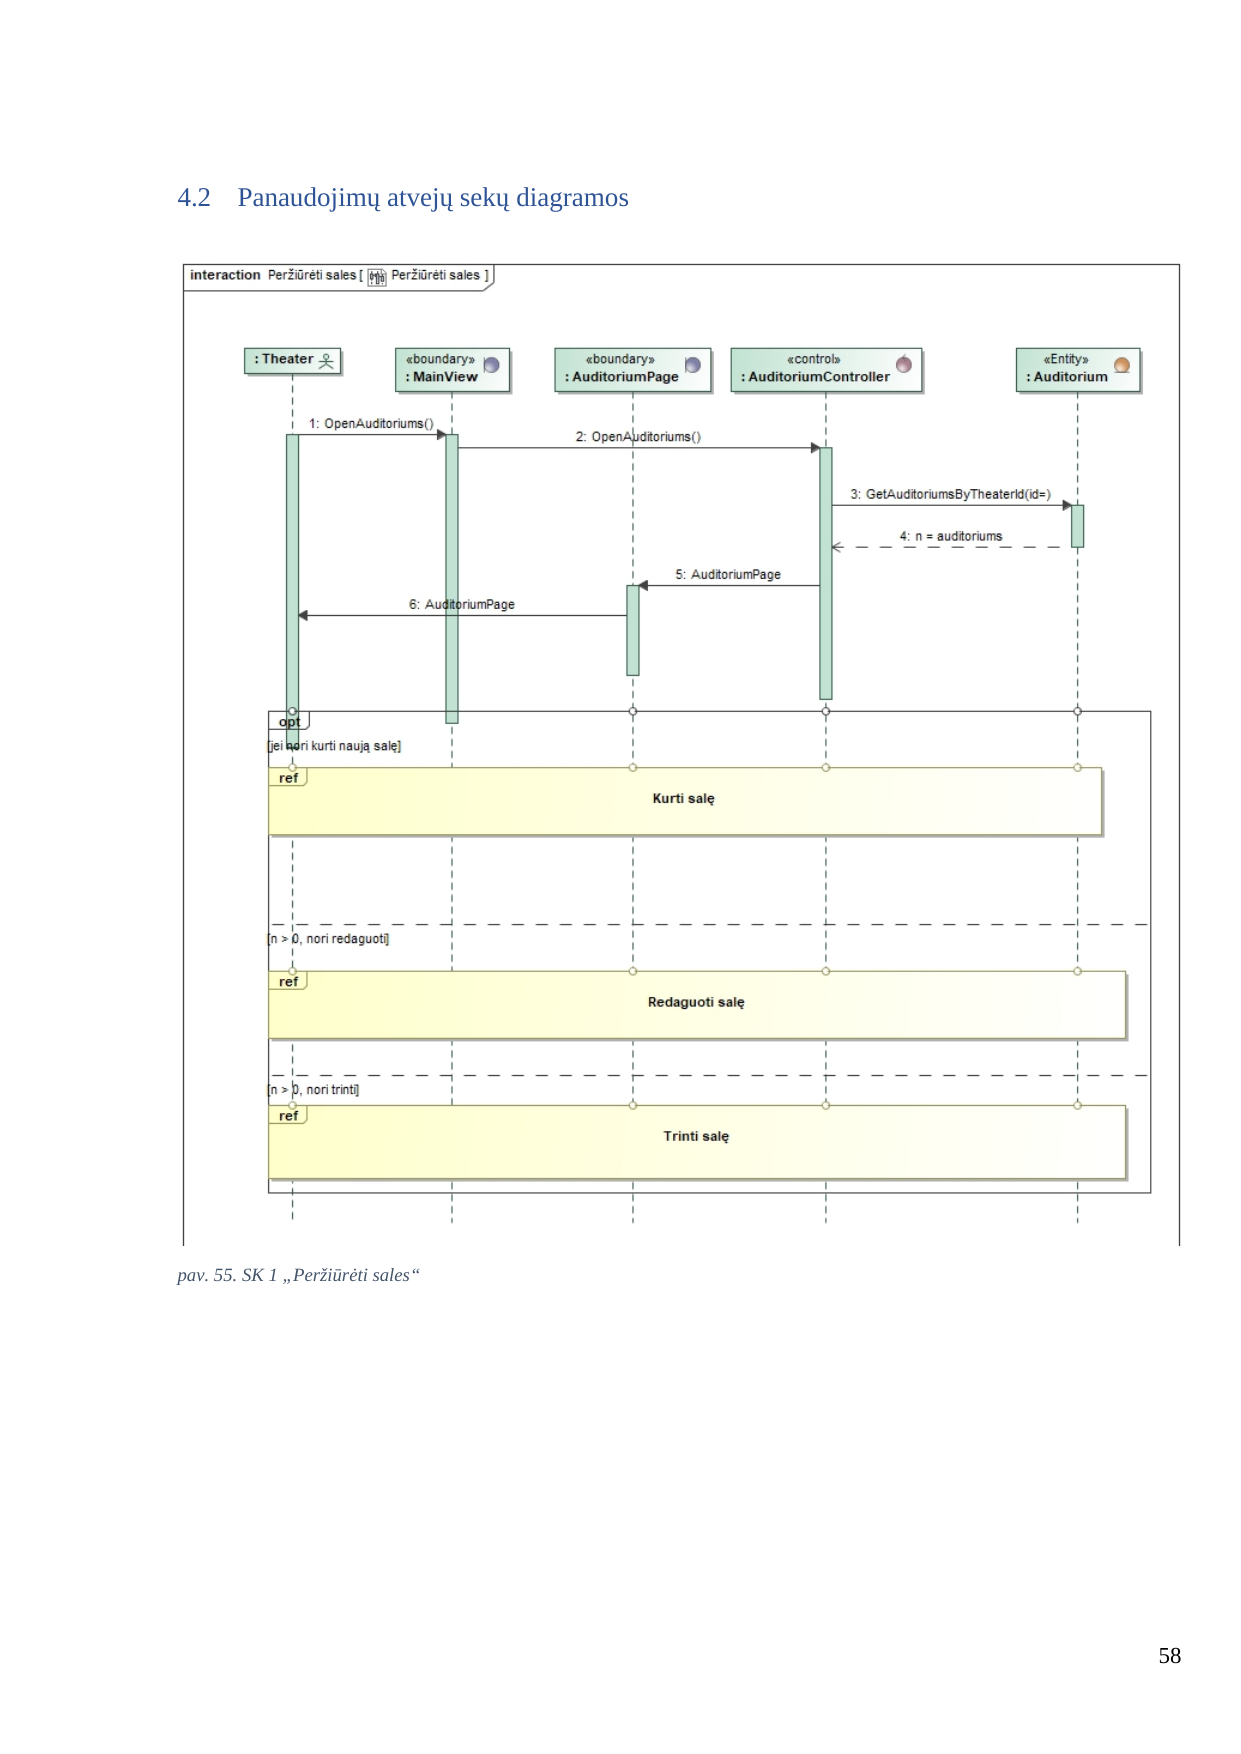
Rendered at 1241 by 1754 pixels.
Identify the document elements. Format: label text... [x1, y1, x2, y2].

text pav. 55. SK 1 „Peržiūrėti sales“ [177, 1264, 1181, 1286]
picture [177, 258, 1185, 1246]
subtitle Panaudojimų atvejų sekų diagramos [177, 181, 1181, 212]
